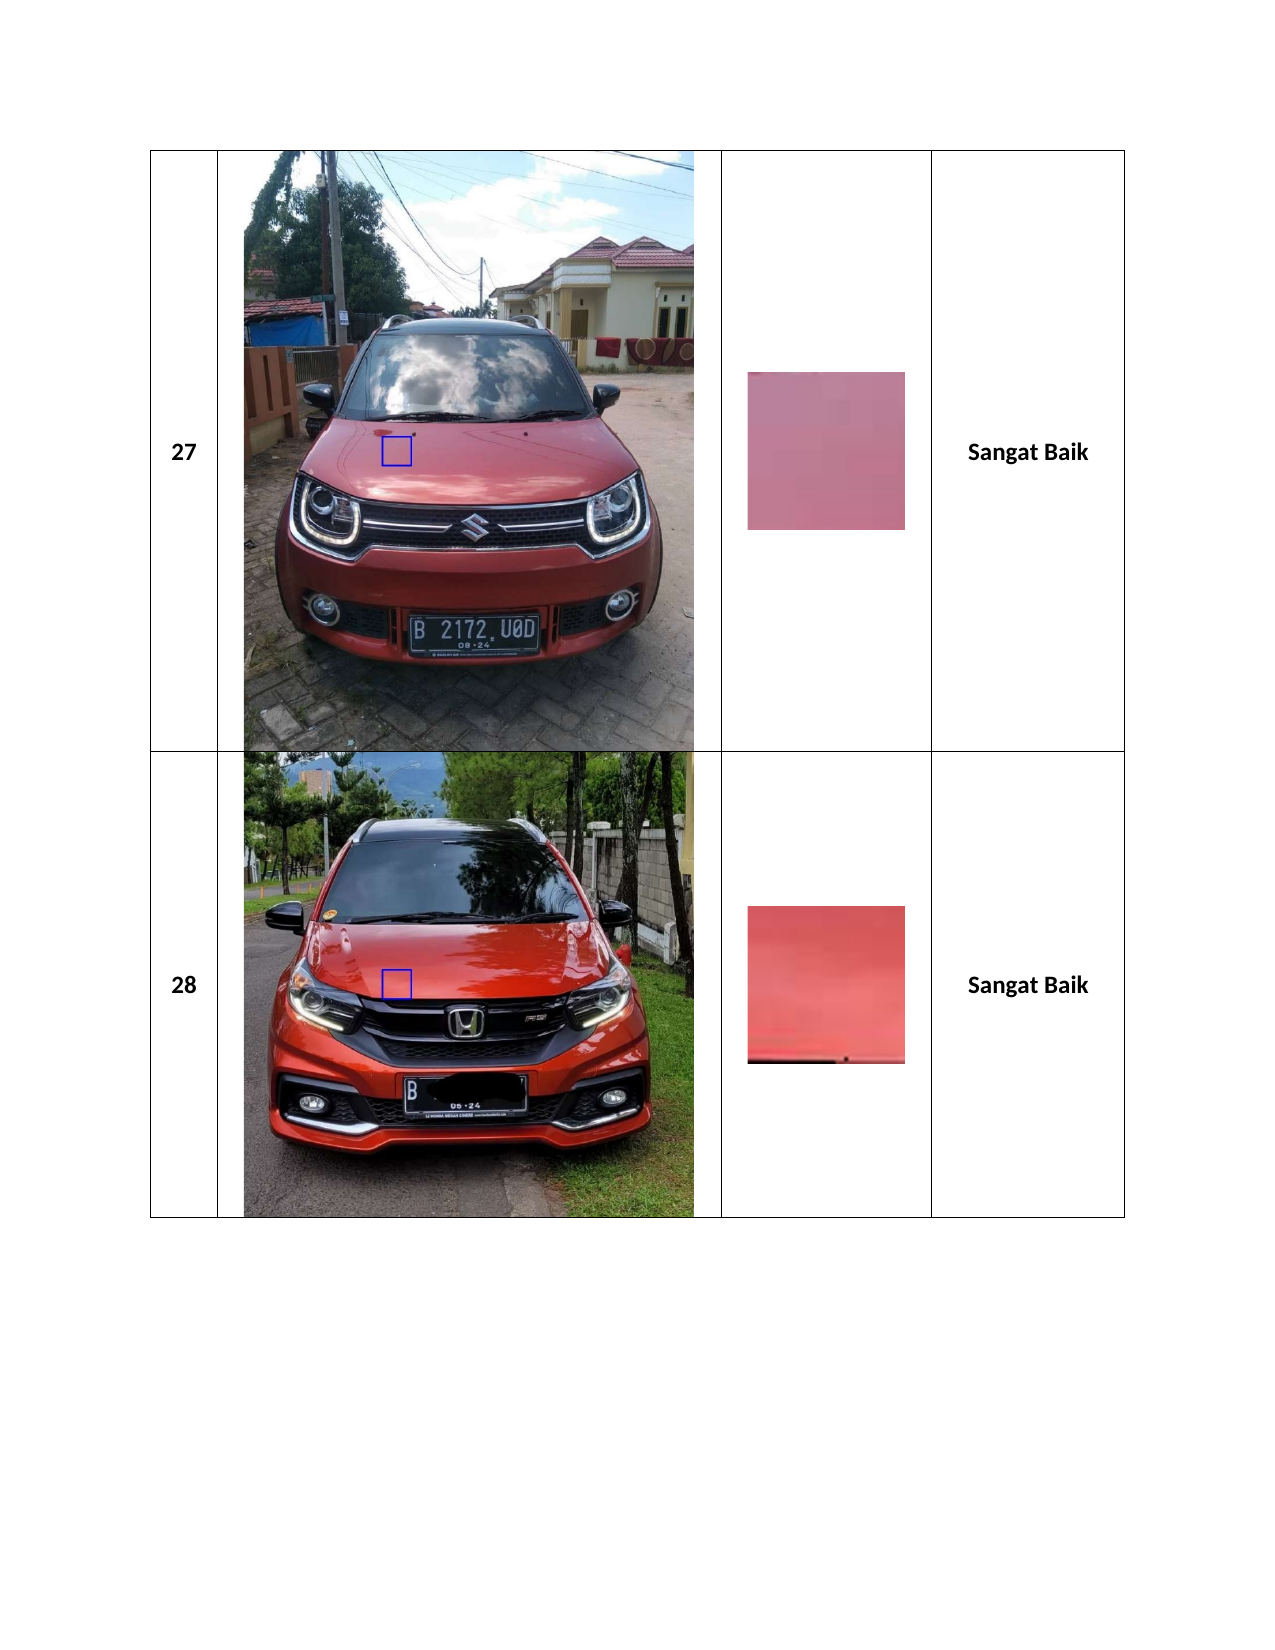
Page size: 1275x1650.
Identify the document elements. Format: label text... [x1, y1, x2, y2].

picture [747, 372, 905, 530]
table_cell Sangat Baik [932, 151, 1124, 751]
picture [243, 151, 694, 751]
table_cell 27 [151, 151, 217, 751]
table_cell [218, 752, 243, 1217]
picture [243, 752, 694, 1217]
table_cell 28 [151, 752, 217, 1217]
table_cell [722, 752, 931, 1217]
table_cell [722, 151, 931, 751]
table_cell [694, 151, 721, 751]
table_cell Sangat Baik [932, 752, 1124, 1217]
picture [747, 906, 905, 1064]
table_cell [218, 151, 243, 751]
table_cell [694, 752, 721, 1217]
